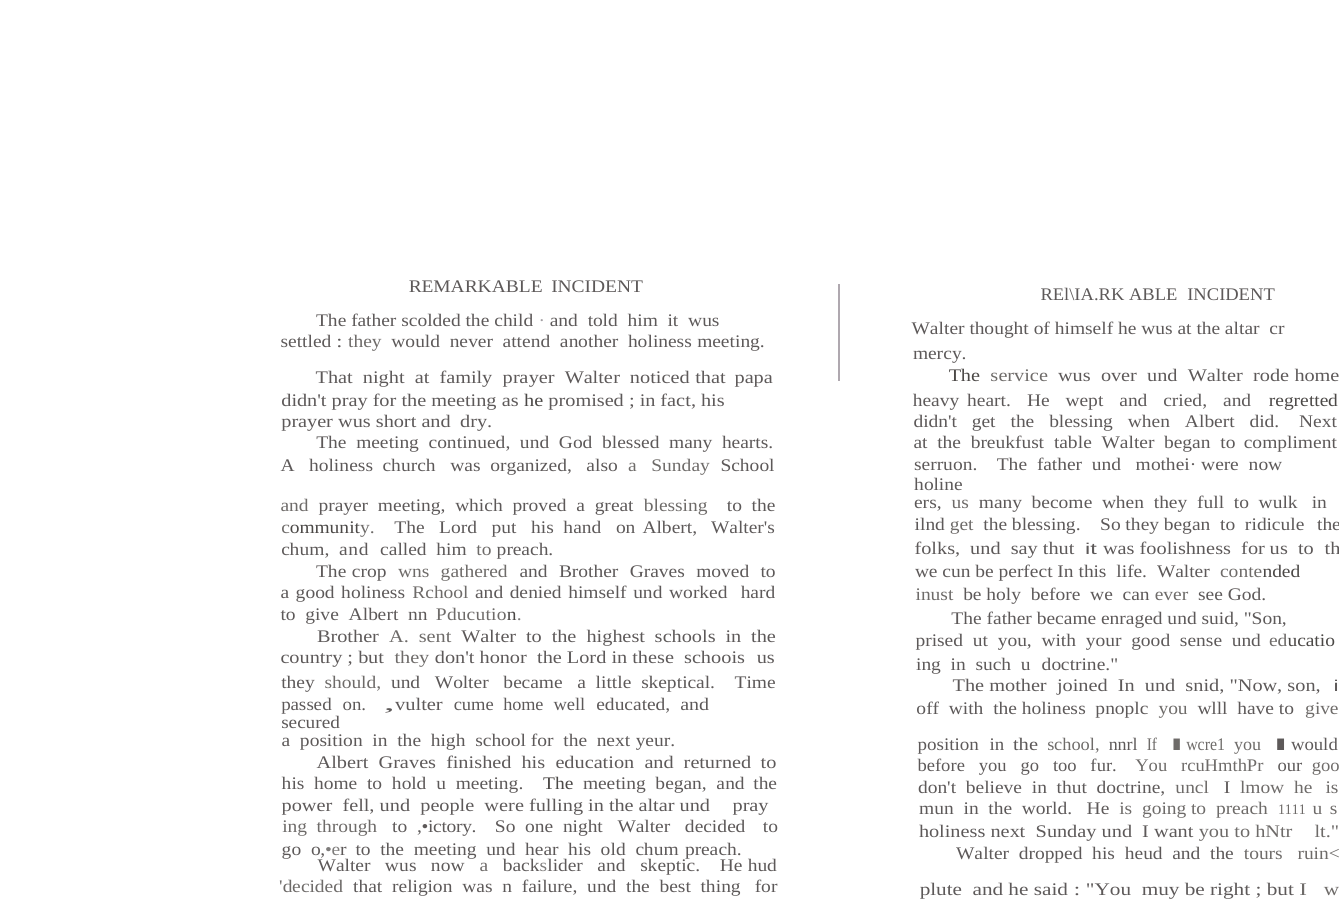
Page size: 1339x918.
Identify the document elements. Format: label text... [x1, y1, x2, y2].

text ing in such u doctrine." [916, 654, 1336, 674]
text go o,•er to the meeting und hear his old chum preach. [281, 841, 742, 859]
text Albert Graves finished his education and returned to [316, 754, 779, 772]
text community. The Lord put his hand on Albert, Walter's ilnd get the blessing. So they began to ridicule the [281, 516, 1339, 537]
text The mother joined In und snid, "Now, son, i [952, 678, 1339, 695]
text Brother A. sent Walter to the highest schools in the country ; but they don't honor the Lord in these schoois us [280, 626, 776, 667]
text power fell, und people were fulling in the altar und pray­ [281, 797, 778, 815]
text we cun be perfect In this life. Walter contended inust be holy before we can ever see God. [915, 561, 1336, 604]
text didn't pray for the meeting as he promised ; in fact, his prayer wus short and dry. [281, 389, 775, 431]
text his home to hold u meeting. The meeting began, and the [281, 775, 779, 793]
text folks, und say thut it was foolishness for us to th [914, 539, 1339, 558]
text mun in the world. He is going to preach 1111 u s [919, 801, 1339, 818]
text holiness next Sunday und I want you to hNtr lt." [919, 823, 1339, 841]
text don't believe in thut doctrine, uncl I lmow he is [918, 780, 1339, 797]
text and prayer meeting, which proved a great blessing to the ers, us many become when they full to wulk in [280, 494, 1339, 516]
text REMARKABLE INCIDENT [408, 276, 770, 296]
text passed on. ,vulter cume home well educated, and secured [281, 695, 777, 732]
text off with the holiness pnoplc you wlll have to give [916, 700, 1339, 718]
text ing through to ,•ictory. So one night Walter decided to [282, 818, 779, 836]
text chum, and called him to preach. [281, 539, 555, 559]
text position in the school, nnrl If Iwcre1 you Iwould [917, 736, 1338, 754]
text That night at family prayer Walter noticed that papa The service wus over und Walter rode home [315, 367, 1339, 388]
text The father became enraged und suid, "Son, prised ut you, with your good sense und educatio [915, 608, 1336, 651]
text they should, und Wolter became a little skeptical. Time [281, 674, 778, 692]
text The meeting continued, und God blessed many hearts. [316, 432, 776, 453]
text The father scolded the child · and told him it wus settled : they would never attend another holiness meeting. [280, 310, 770, 352]
text A holiness church was organized, also a Sunday School [280, 455, 776, 475]
text The crop wns gathered and Brother Graves moved to a good holiness Rchool and denied himself und worked hard to give Albert nn Pducution. [280, 561, 776, 624]
text serruon. The father und mothei· were now holine [914, 455, 1339, 494]
text 'decided that religion was n failure, und the best thing for [279, 881, 779, 896]
text plute and he said : "You muy be right ; but I w [919, 881, 1339, 899]
text Walter thought of himself he wus at the altar cr mercy. [911, 318, 1338, 363]
text a position in the high school for the next yeur. [281, 732, 675, 750]
text Walter dropped his heud and the tours ruin< [956, 849, 1339, 862]
text heavy heart. He wept and cried, and regretted didn't get the blessing when Albert did. Next at the breukfust table Walter began to compliment [913, 389, 1338, 452]
text REl\IA.RK ABLE INCIDENT [1040, 284, 1338, 304]
text before you go too fur. You rcuHmthPr our goo [917, 758, 1339, 775]
